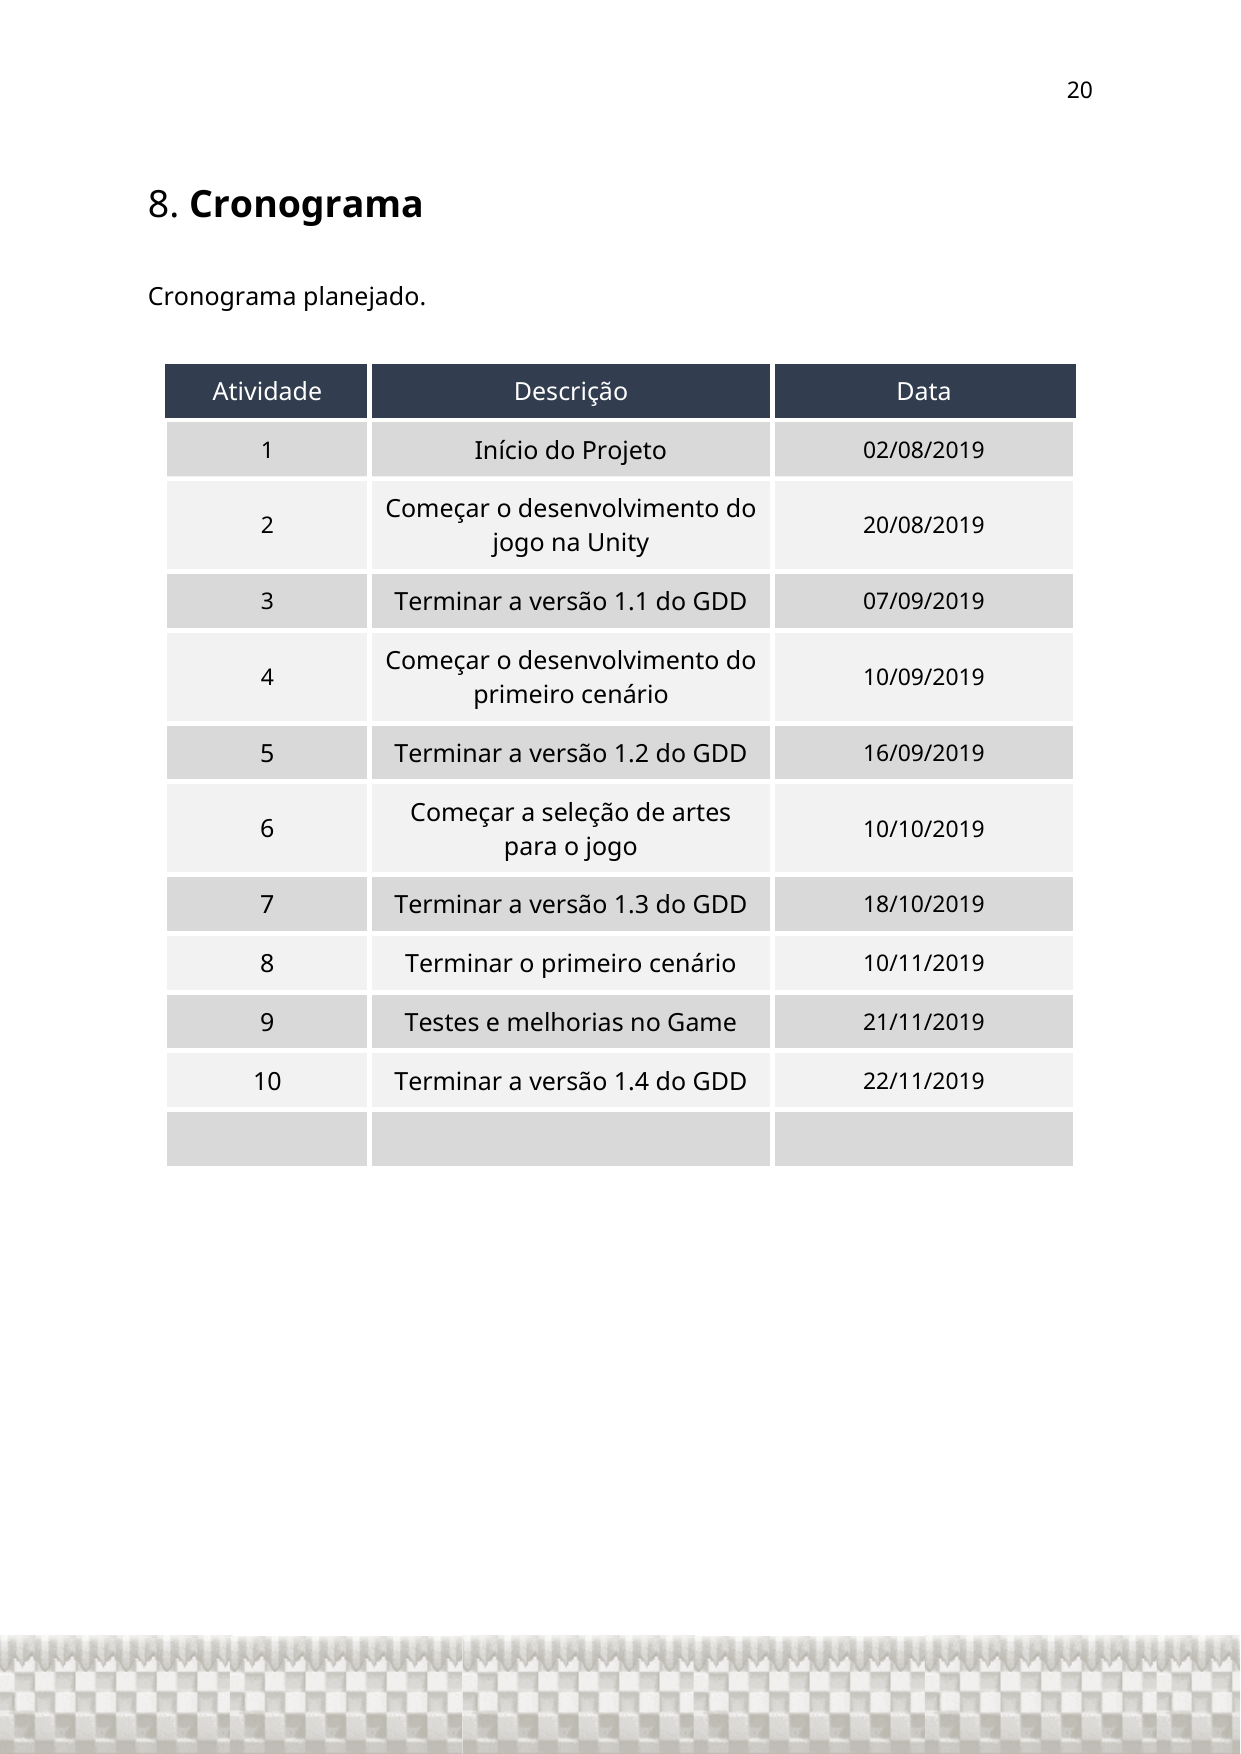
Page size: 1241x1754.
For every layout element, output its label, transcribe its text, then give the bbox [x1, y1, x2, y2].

table_cell 22/11/2019 [775, 1053, 1073, 1107]
table_cell Terminar a versão 1.4 do GDD [372, 1053, 770, 1107]
table_cell Terminar o primeiro cenário [372, 936, 770, 990]
table_cell 16/09/2019 [775, 726, 1073, 779]
table_cell 2 [167, 481, 367, 569]
table_header Descrição [372, 364, 770, 418]
table_cell [372, 1112, 770, 1166]
subtitle Cronograma [148, 177, 1093, 228]
table_cell 4 [167, 633, 367, 721]
table_cell 18/10/2019 [775, 877, 1073, 931]
table_cell 1 [167, 422, 367, 476]
table_cell Começar o desenvolvimento do primeiro cenário [372, 633, 770, 721]
table_cell Começar a seleção de artes para o jogo [372, 784, 770, 872]
table_cell 10 [167, 1053, 367, 1107]
table_header Data [775, 364, 1076, 418]
table_cell [775, 1112, 1073, 1166]
table_cell 10/11/2019 [775, 936, 1073, 990]
text Cronograma planejado. [148, 278, 1093, 312]
table_cell 8 [167, 936, 367, 990]
table_cell 21/11/2019 [775, 995, 1073, 1048]
table_cell 02/08/2019 [775, 422, 1073, 476]
table_cell Começar o desenvolvimento do jogo na Unity [372, 481, 770, 569]
table_cell 10/09/2019 [775, 633, 1073, 721]
table_cell 07/09/2019 [775, 574, 1073, 628]
table_cell [167, 1112, 367, 1166]
table_cell 3 [167, 574, 367, 628]
table_cell 7 [167, 877, 367, 931]
table_cell 10/10/2019 [775, 784, 1073, 872]
table_cell 20/08/2019 [775, 481, 1073, 569]
table_cell 5 [167, 726, 367, 779]
table_header Atividade [165, 364, 367, 418]
table_cell Início do Projeto [372, 422, 770, 476]
table_cell Terminar a versão 1.3 do GDD [372, 877, 770, 931]
table_cell 6 [167, 784, 367, 872]
table_cell Testes e melhorias no Game [372, 995, 770, 1048]
table_cell Terminar a versão 1.2 do GDD [372, 726, 770, 779]
table_cell 9 [167, 995, 367, 1048]
table_cell Terminar a versão 1.1 do GDD [372, 574, 770, 628]
